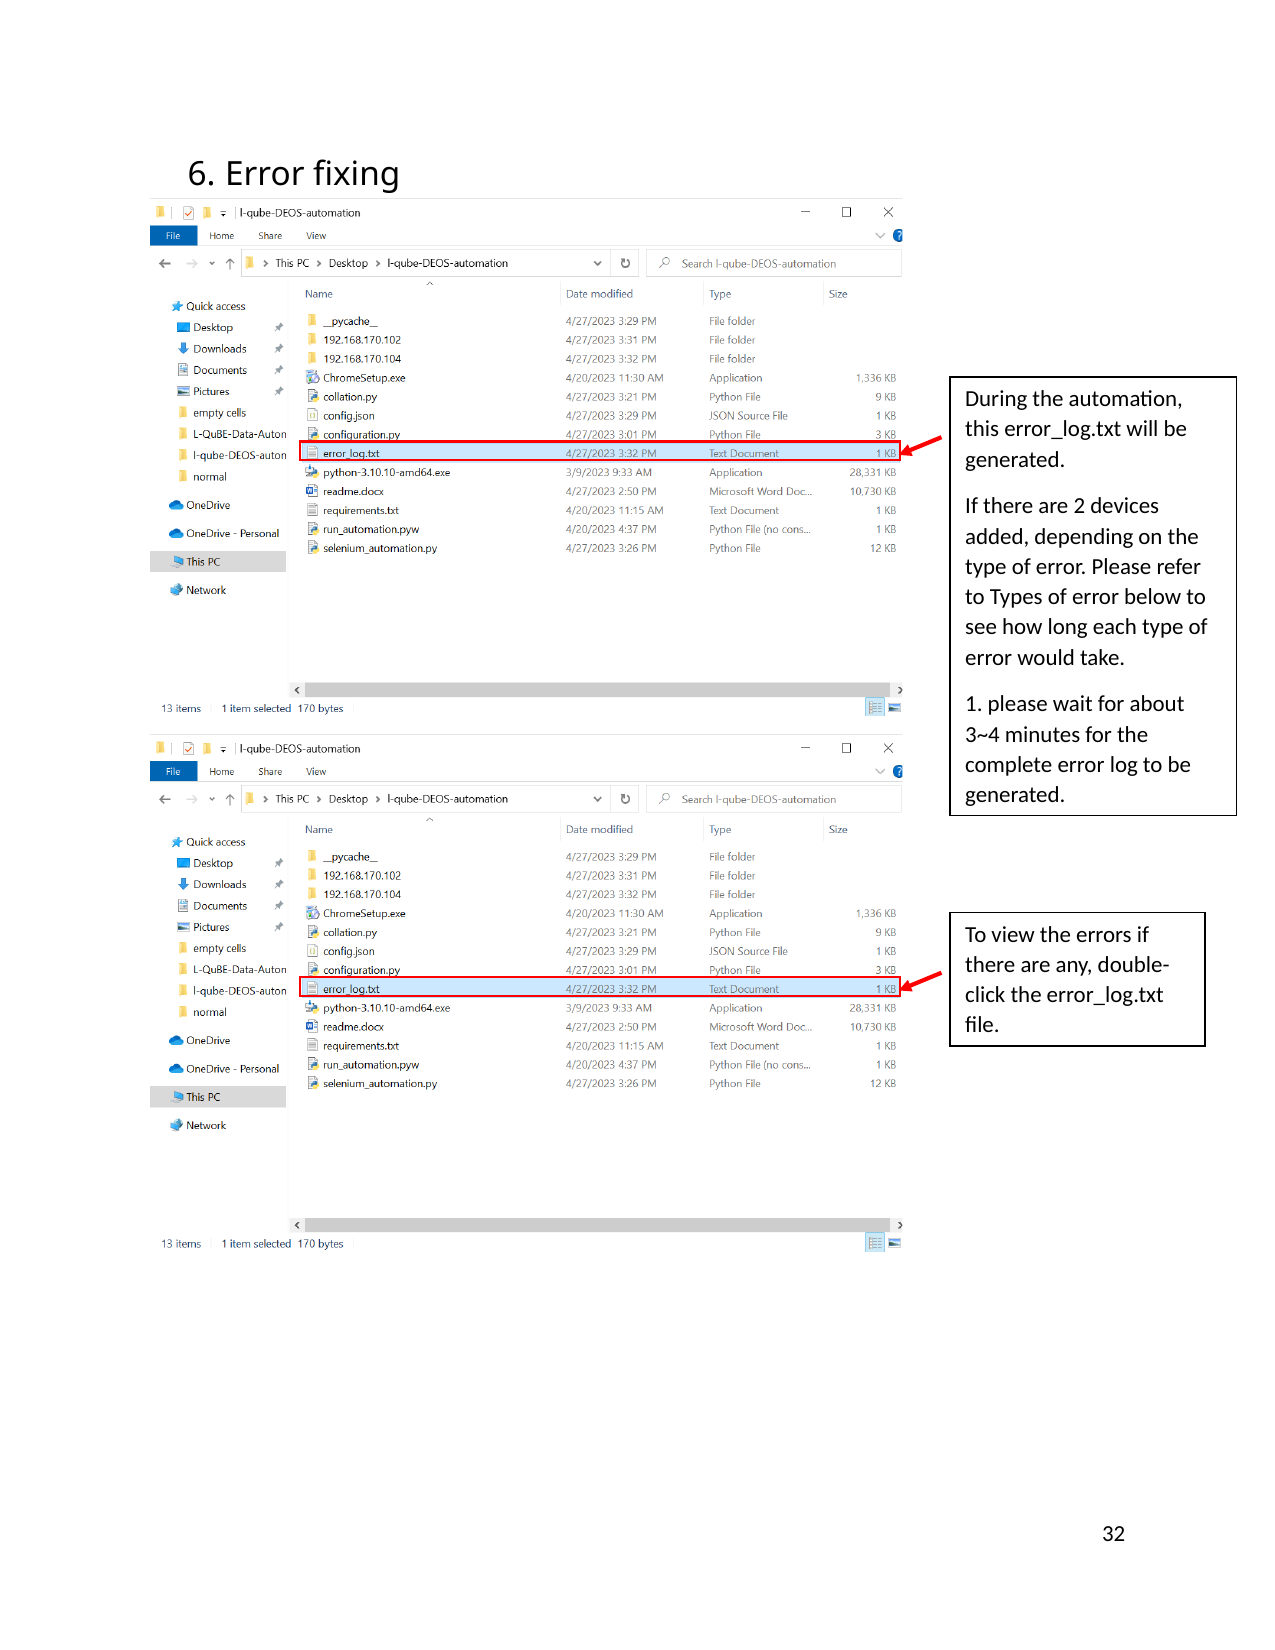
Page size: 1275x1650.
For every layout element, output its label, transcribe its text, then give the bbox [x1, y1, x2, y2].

picture [301, 978, 899, 995]
picture [150, 198, 903, 716]
picture [301, 443, 899, 459]
subtitle Error fixing [187, 150, 1125, 195]
picture [150, 734, 903, 1252]
